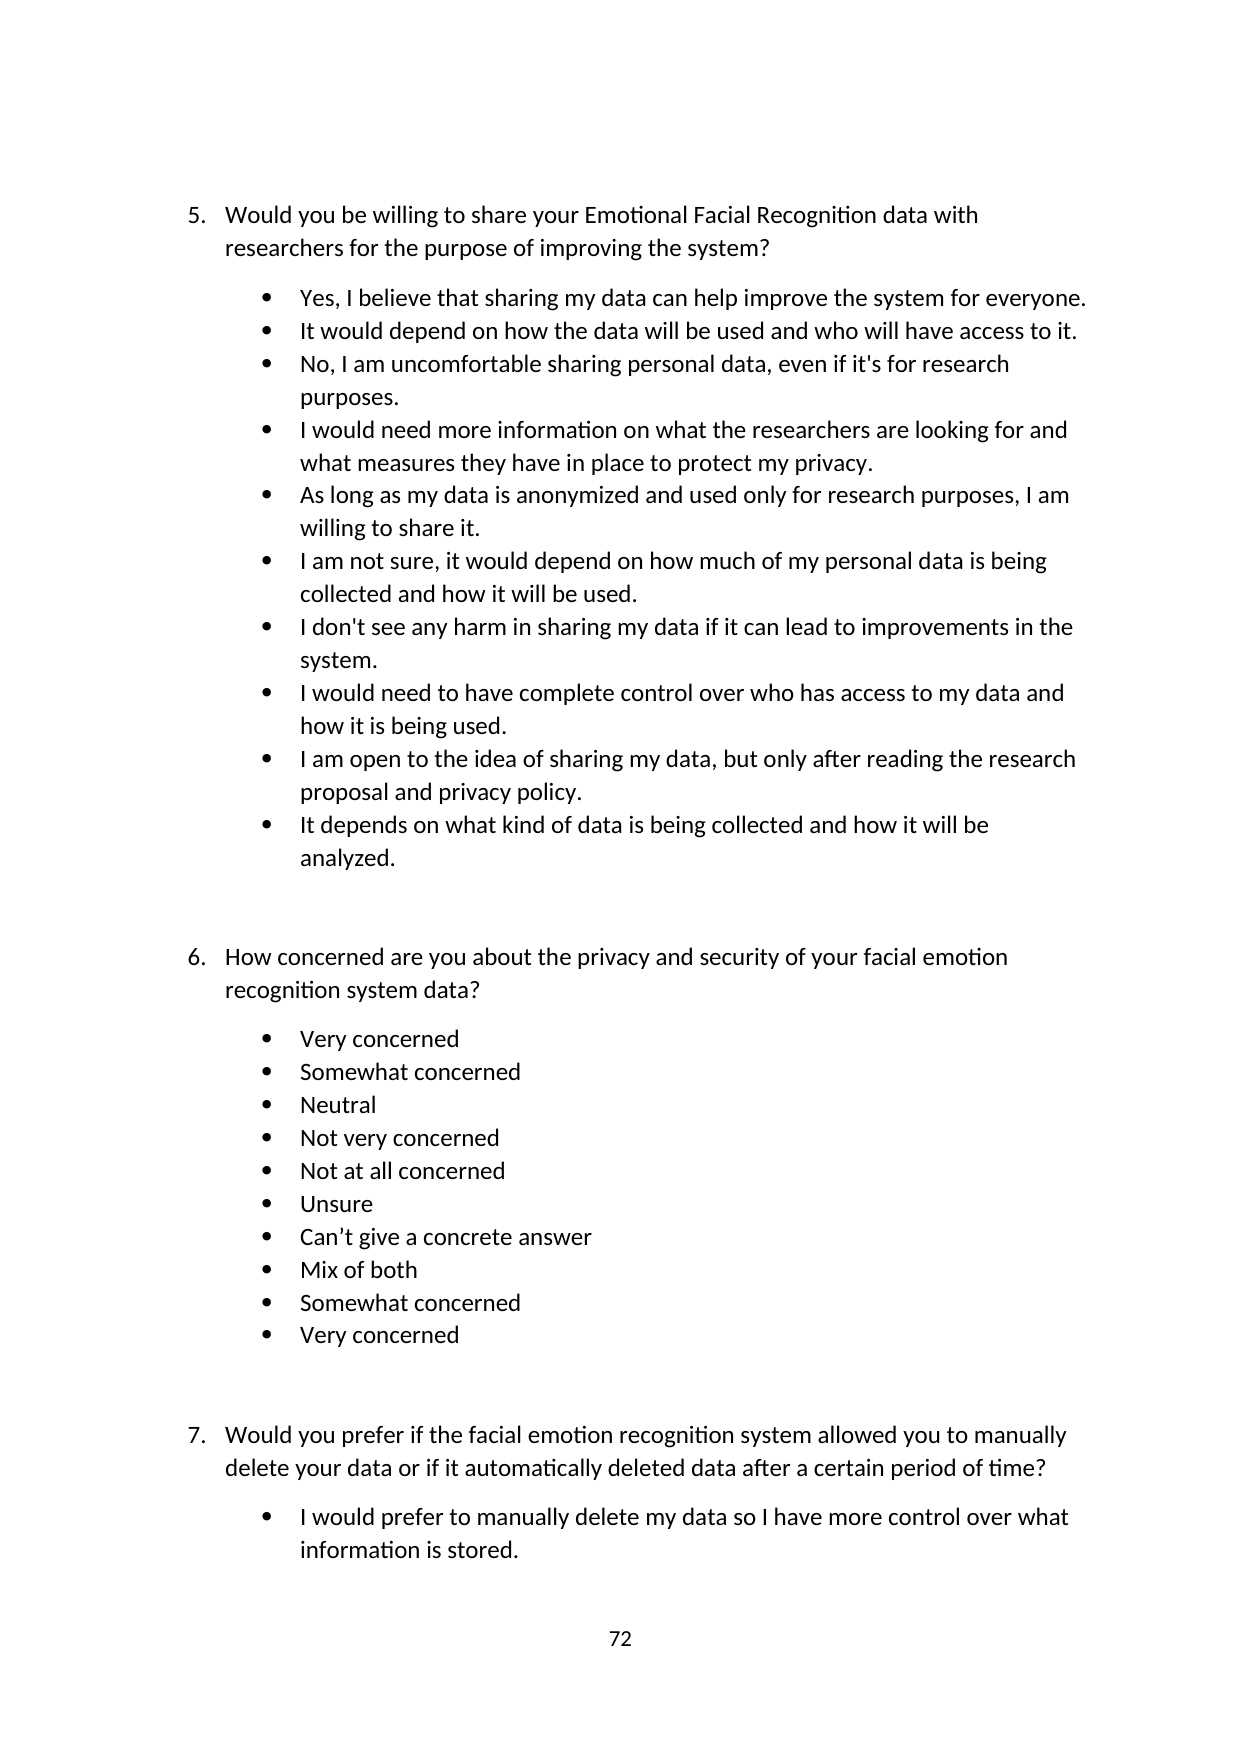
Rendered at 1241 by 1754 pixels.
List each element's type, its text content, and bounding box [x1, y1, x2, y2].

list Somewhat concerned [262, 1056, 1090, 1087]
list I am not sure, it would depend on how much of my personal data is being collected and how it will be used. [262, 545, 1090, 609]
list Very concerned [262, 1023, 1090, 1054]
list Very concerned [262, 1319, 1090, 1350]
list Neutral [262, 1089, 1090, 1120]
list Mix of both [262, 1254, 1090, 1284]
list Not very concerned [262, 1122, 1090, 1153]
list Somewhat concerned [262, 1287, 1090, 1317]
list I would need to have complete control over who has access to my data and how it is being used. [262, 677, 1090, 741]
list No, I am uncomfortable sharing personal data, even if it's for research purposes. [262, 348, 1090, 411]
list As long as my data is anonymized and used only for research purposes, I am willing to share it. [262, 479, 1090, 543]
list Yes, I believe that sharing my data can help improve the system for everyone. [262, 282, 1090, 313]
list I am open to the idea of sharing my data, but only after reading the research proposal and privacy policy. [262, 743, 1090, 806]
list Would you be willing to share your Emotional Facial Recognition data with researchers for the purpose of improving the system? [187, 199, 1090, 263]
list Not at all concerned [262, 1155, 1090, 1186]
list Can’t give a concrete answer [262, 1221, 1090, 1251]
list How concerned are you about the privacy and security of your facial emotion recognition system data? [187, 941, 1090, 1004]
list Would you prefer if the facial emotion recognition system allowed you to manually delete your data or if it automatically deleted data after a certain period of time? [187, 1419, 1090, 1482]
list I don't see any harm in sharing my data if it can lead to improvements in the system. [262, 611, 1090, 675]
list It would depend on how the data will be used and who will have access to it. [262, 315, 1090, 346]
list Unsure [262, 1188, 1090, 1218]
list I would need more information on what the researchers are looking for and what measures they have in place to protect my privacy. [262, 414, 1090, 477]
list I would prefer to manually delete my data so I have more control over what information is stored. [262, 1501, 1090, 1565]
list It depends on what kind of data is being collected and how it will be analyzed. [262, 809, 1090, 872]
